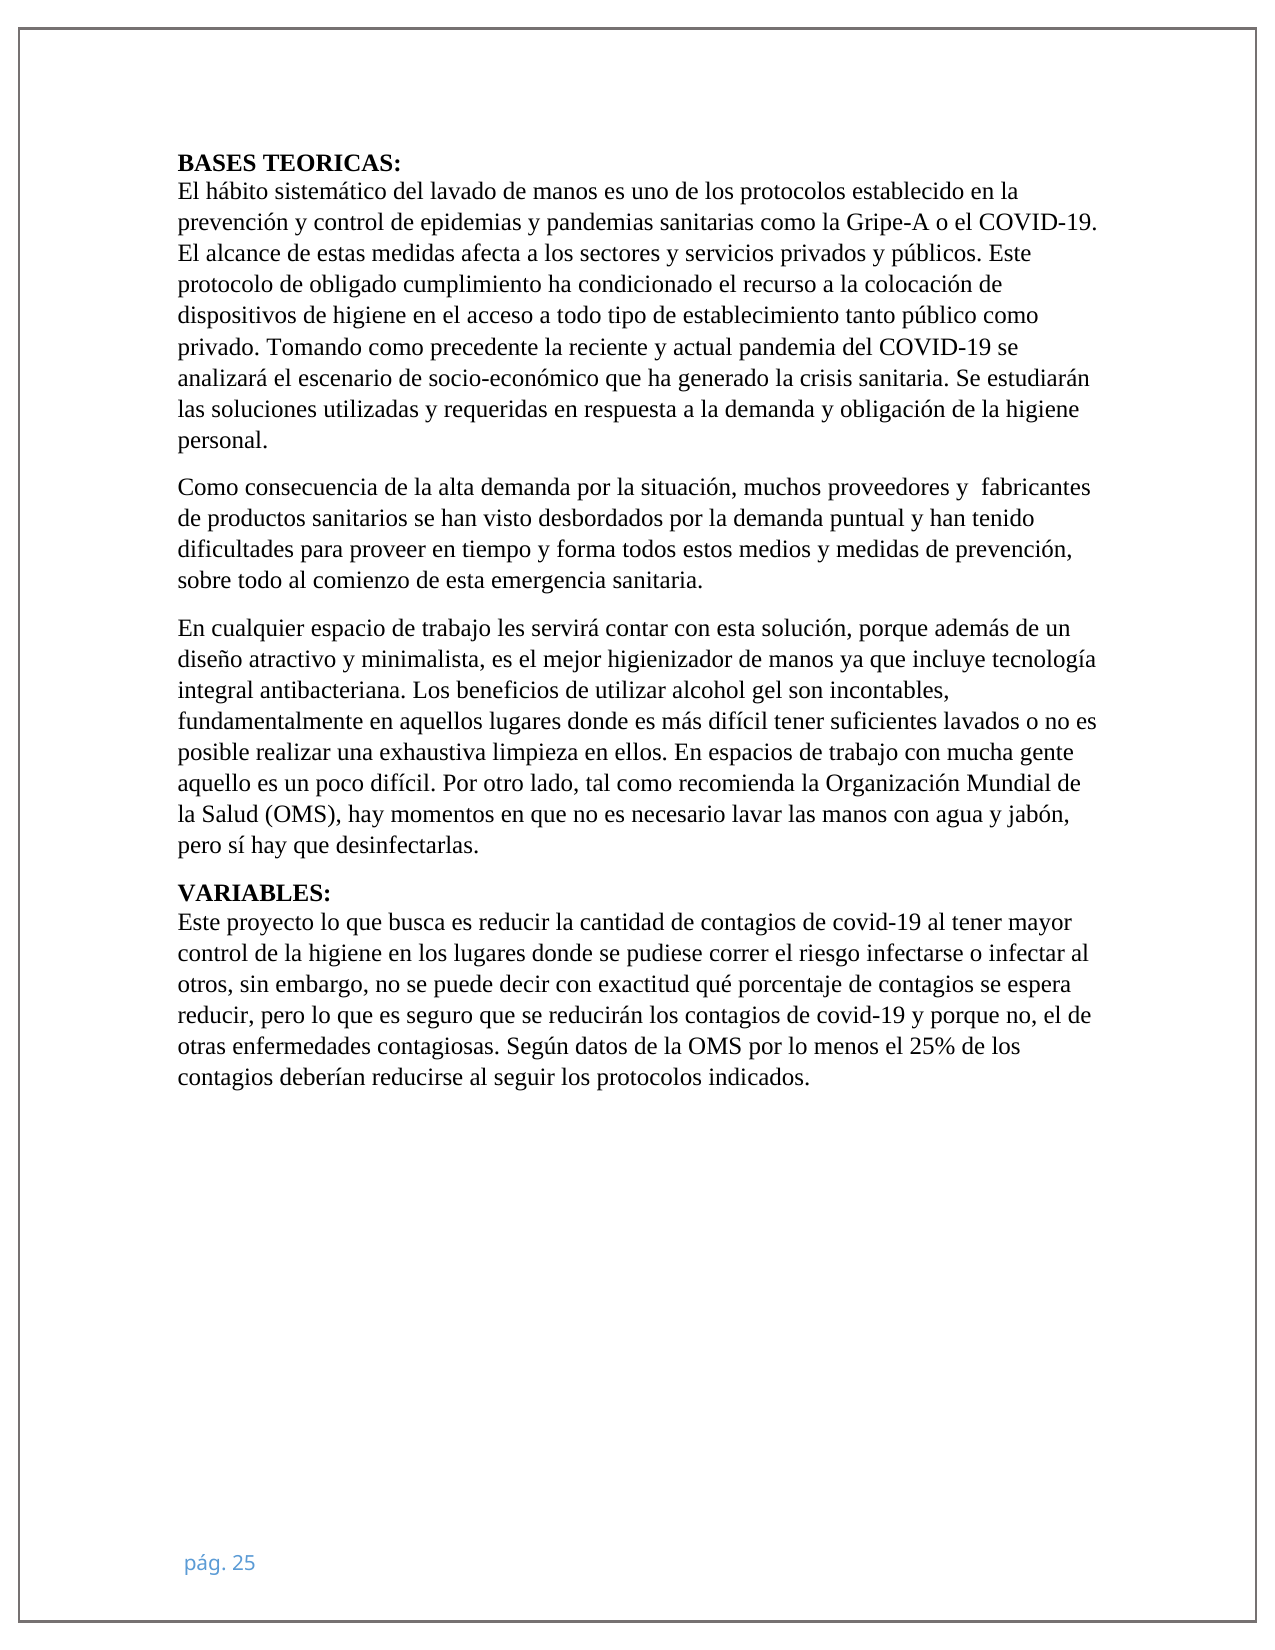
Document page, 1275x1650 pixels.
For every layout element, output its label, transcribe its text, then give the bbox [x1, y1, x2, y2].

text El hábito sistemático del lavado de manos es uno de los protocolos establecido en la prevención y control de epidemias y pandemias sanitarias como la Gripe-A o el COVID-19. El alcance de estas medidas afecta a los sectores y servicios privados y públicos. Este protocolo de obligado cumplimiento ha condicionado el recurso a la colocación de dispositivos de higiene en el acceso a todo tipo de establecimiento tanto público como privado. Tomando como precedente la reciente y actual pandemia del COVID-19 se analizará el escenario de socio-económico que ha generado la crisis sanitaria. Se estudiarán las soluciones utilizadas y requeridas en respuesta a la demanda y obligación de la higiene personal. [177, 176, 1098, 453]
text En cualquier espacio de trabajo les servirá contar con esta solución, porque además de un diseño atractivo y minimalista, es el mejor higienizador de manos ya que incluye tecnología integral antibacteriana. Los beneficios de utilizar alcohol gel son incontables, fundamentalmente en aquellos lugares donde es más difícil tener suficientes lavados o no es posible realizar una exhaustiva limpieza en ellos. En espacios de trabajo con mucha gente aquello es un poco difícil. Por otro lado, tal como recomienda la Organización Mundial de la Salud (OMS), hay momentos en que no es necesario lavar las manos con agua y jabón, pero sí hay que desinfectarlas. [177, 613, 1098, 859]
subtitle VARIABLES: [177, 878, 1098, 907]
text Este proyecto lo que busca es reducir la cantidad de contagios de covid-19 al tener mayor control de la higiene en los lugares donde se pudiese correr el riesgo infectarse o infectar al otros, sin embargo, no se puede decir con exactitud qué porcentaje de contagios se espera reducir, pero lo que es seguro que se reducirán los contagios de covid-19 y porque no, el de otras enfermedades contagiosas. Según datos de la OMS por lo menos el 25% de los contagios deberían reducirse al seguir los protocolos indicados. [177, 907, 1098, 1091]
subtitle BASES TEORICAS: [177, 148, 1098, 176]
text Como consecuencia de la alta demanda por la situación, muchos proveedores y fabricantes de productos sanitarios se han visto desbordados por la demanda puntual y han tenido dificultades para proveer en tiempo y forma todos estos medios y medidas de prevención, sobre todo al comienzo de esta emergencia sanitaria. [177, 472, 1098, 594]
